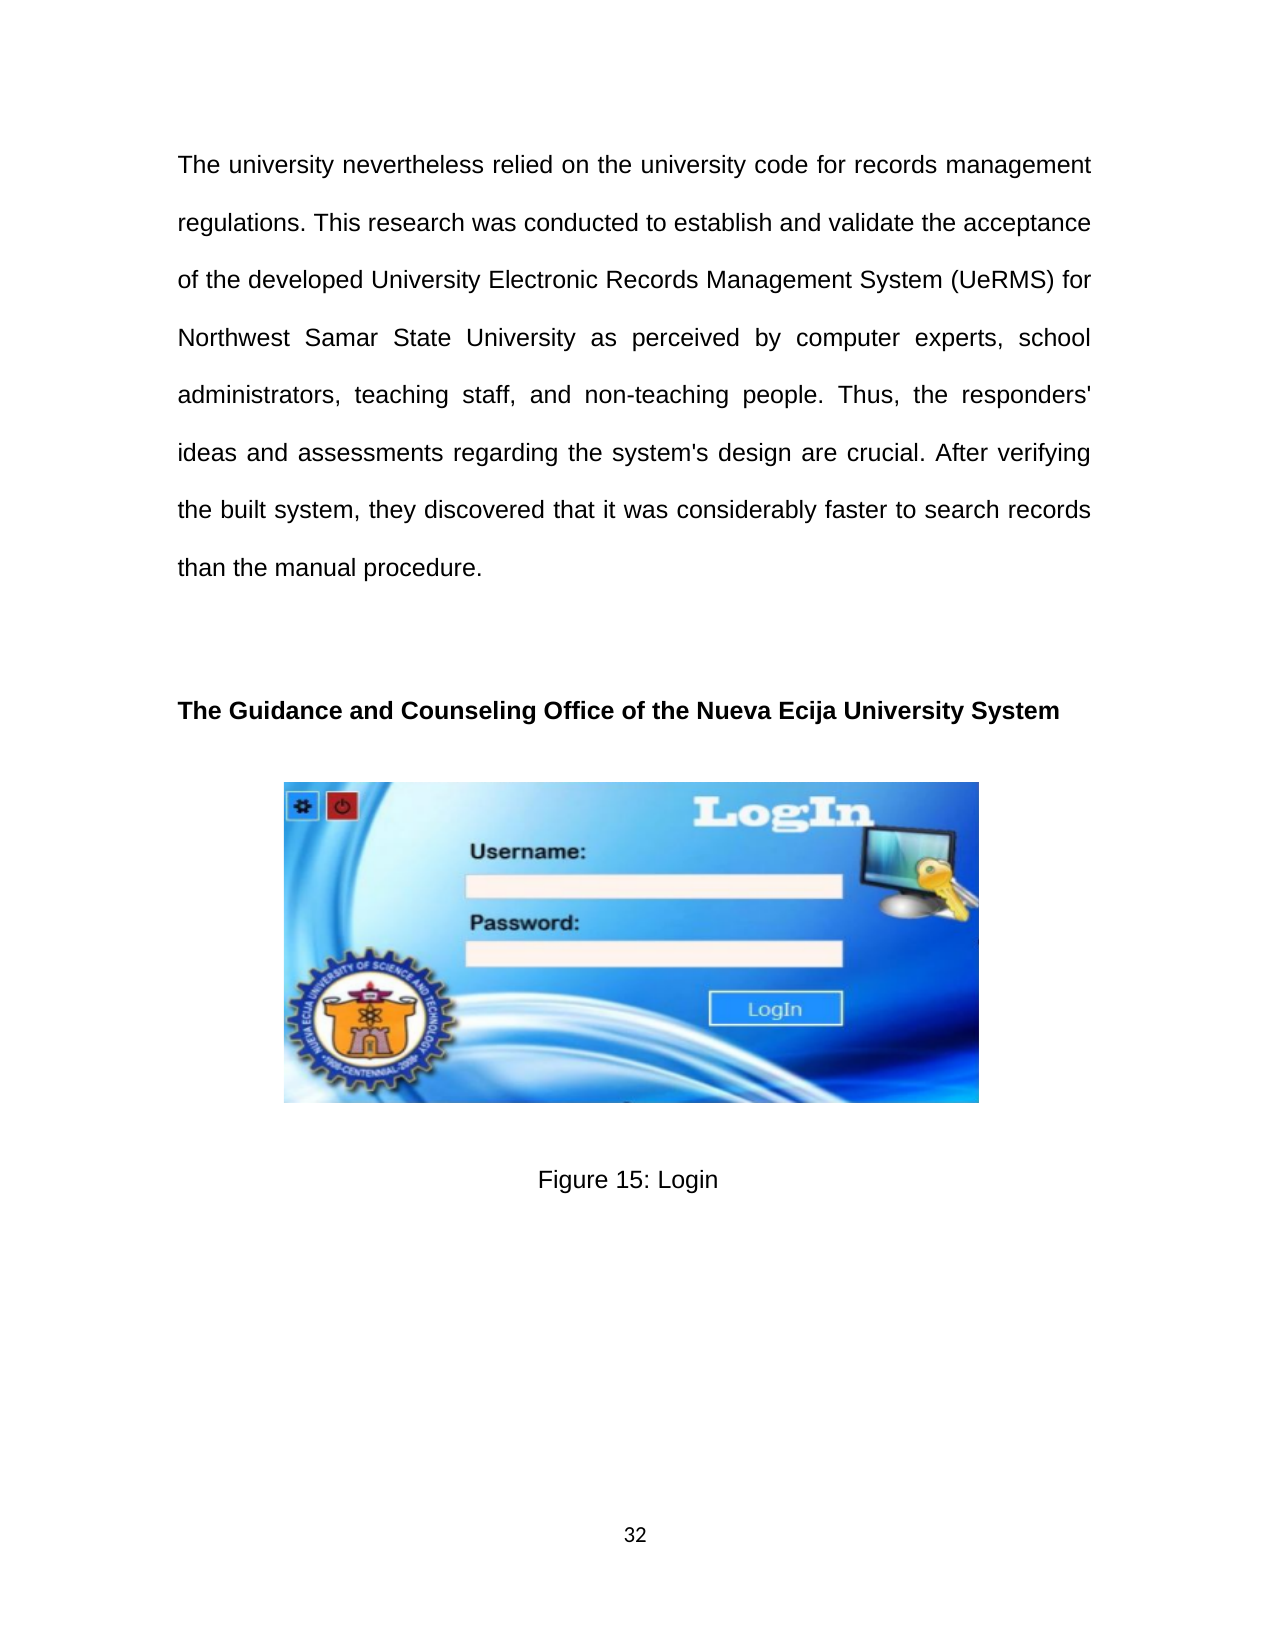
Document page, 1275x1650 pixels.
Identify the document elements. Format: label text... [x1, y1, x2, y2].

text The university nevertheless relied on the university code for records management regulations. This research was conducted to establish and validate the acceptance of the developed University Electronic Records Management System (UeRMS) for Northwest Samar State University as perceived by computer experts, school administrators, teaching staff, and non-teaching people. Thus, the responders' ideas and assessments regarding the system's design are crucial. After verifying the built system, they discovered that it was considerably faster to search records than the manual procedure. [177, 150, 1093, 581]
text Figure 15: Login [177, 1165, 1093, 1194]
picture [283, 782, 979, 1103]
text The Guidance and Counseling Office of the Nueva Ecija University System [177, 696, 1093, 725]
